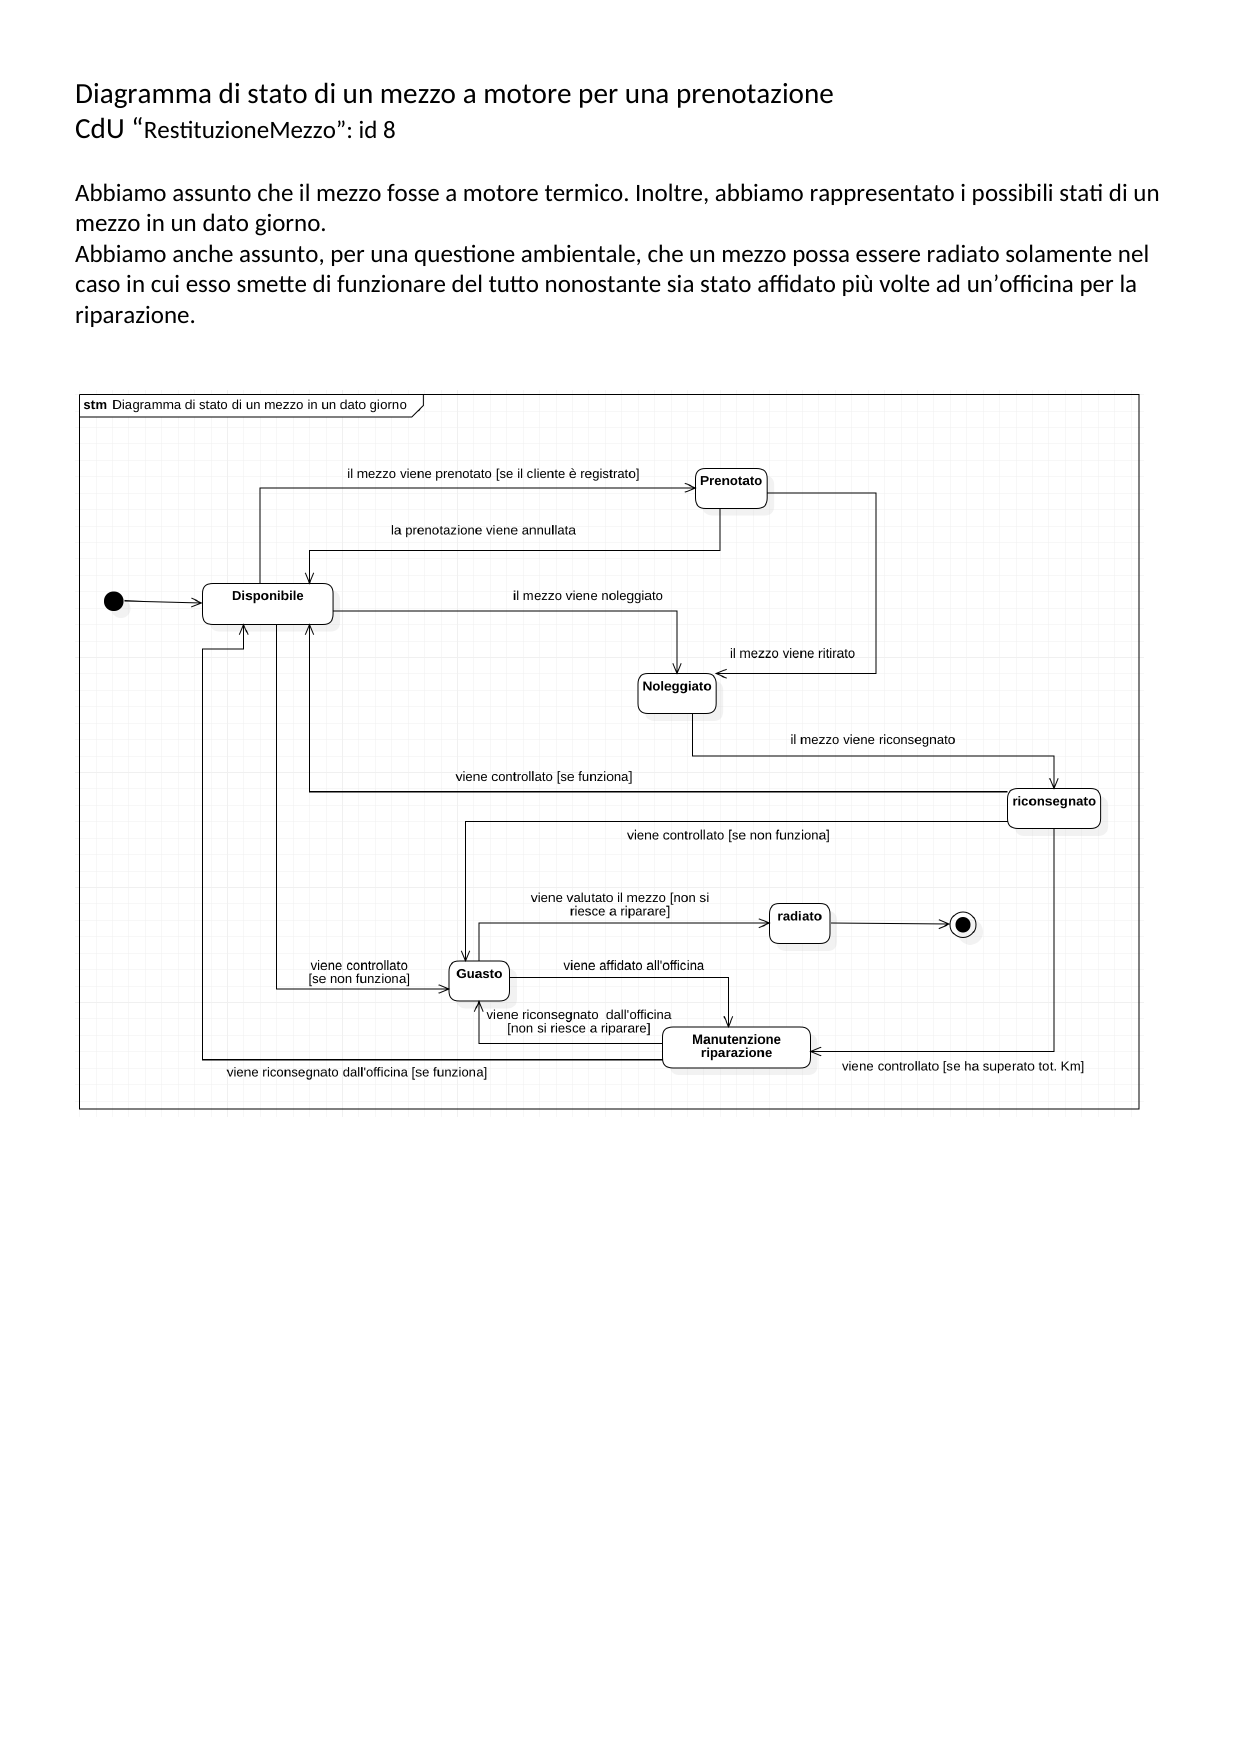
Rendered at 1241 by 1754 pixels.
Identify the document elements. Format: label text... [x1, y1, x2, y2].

text Abbiamo anche assunto, per una questione ambientale, che un mezzo possa essere radiato solamente nel caso in cui esso smette di funzionare del tutto nonostante sia stato affidato più volte ad un’officina per la riparazione. [75, 238, 1165, 329]
picture [75, 390, 1144, 1117]
text Diagramma di stato di un mezzo a motore per una prenotazione [75, 75, 1165, 111]
text CdU “RestituzioneMezzo”: id 8 [75, 111, 1165, 146]
text Abbiamo assunto che il mezzo fosse a motore termico. Inoltre, abbiamo rappresentato i possibili stati di un mezzo in un dato giorno. [75, 177, 1165, 238]
